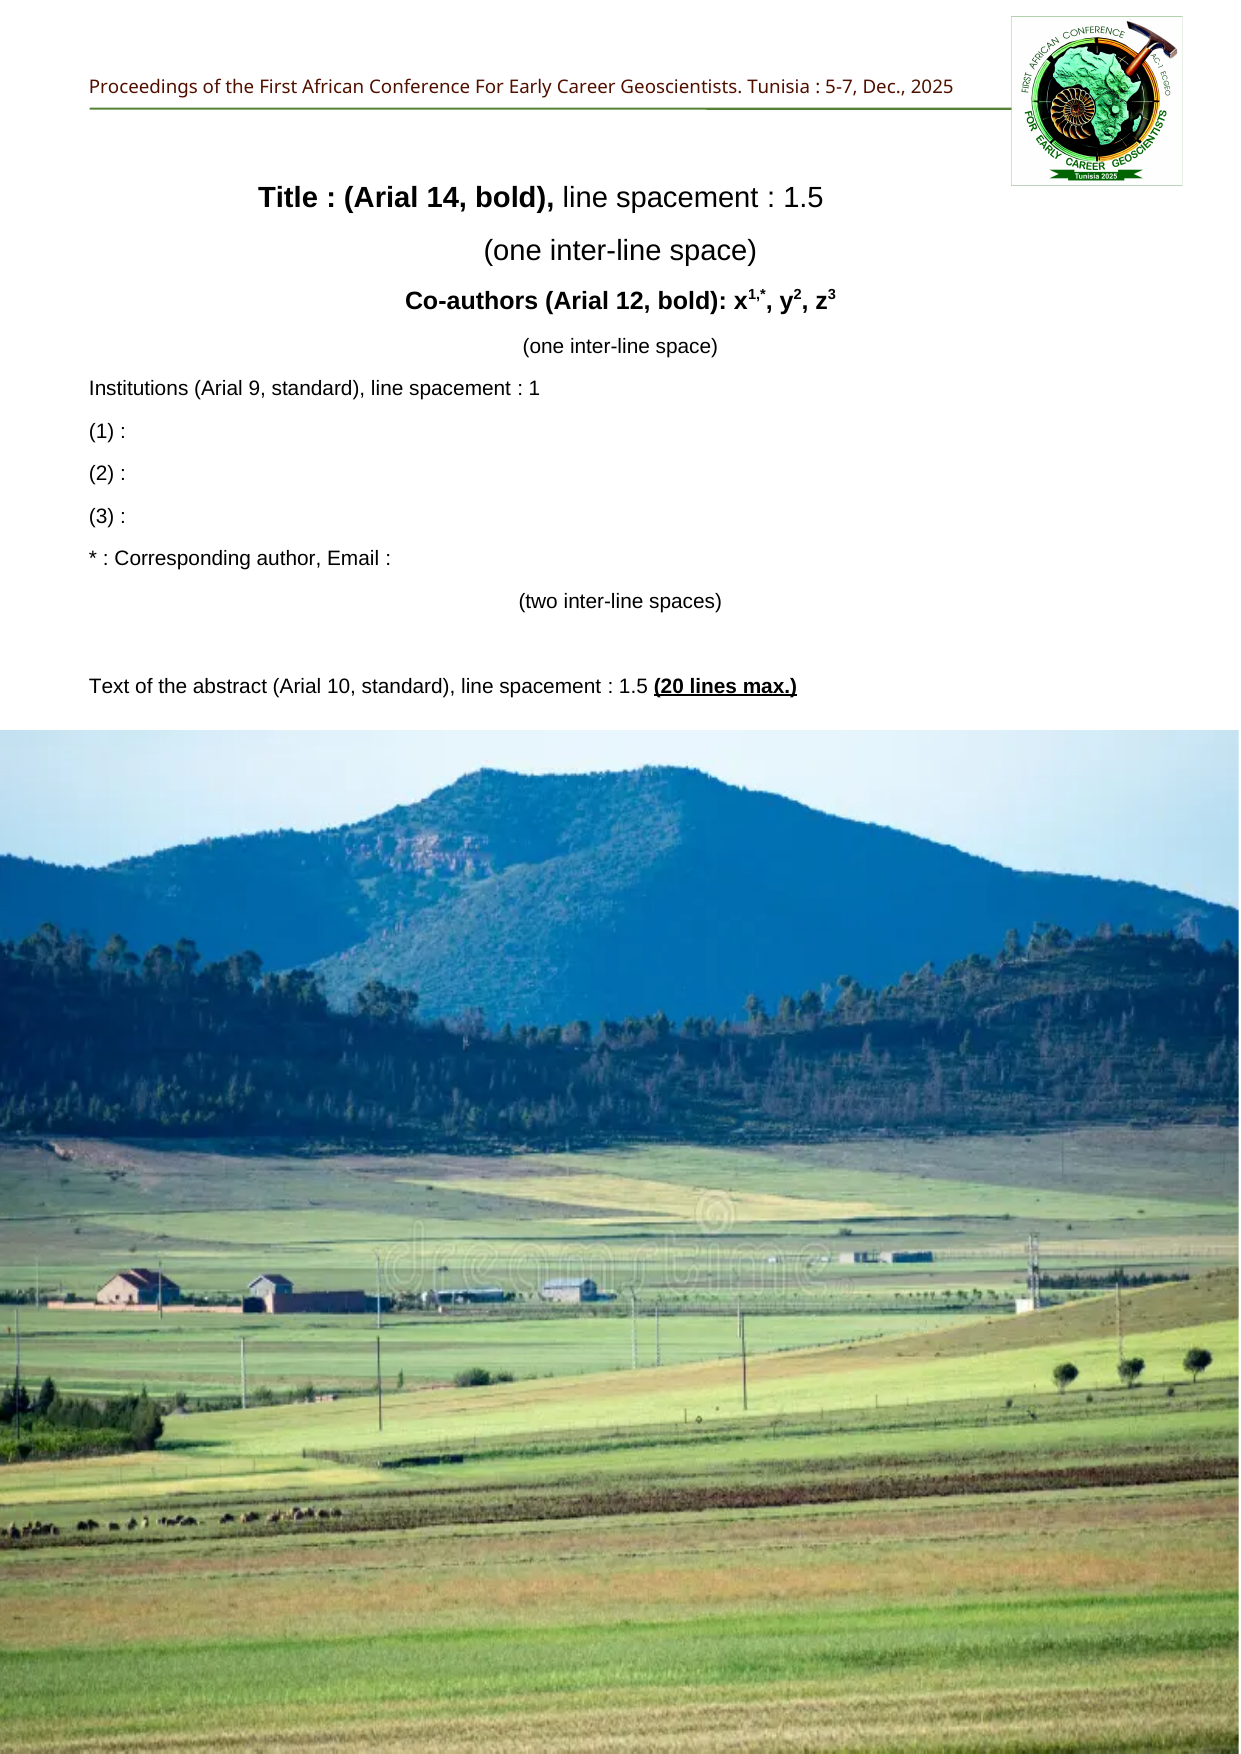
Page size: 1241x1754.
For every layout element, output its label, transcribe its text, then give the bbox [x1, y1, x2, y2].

text (2) : [89, 461, 1152, 485]
text Co-authors (Arial 12, bold): x1,*, y2, z3 [89, 286, 1152, 314]
text * : Corresponding author, Email : [89, 546, 1152, 570]
text (1) : [89, 418, 1152, 442]
text (one inter-line space) [89, 233, 1152, 266]
text (one inter-line space) [89, 333, 1152, 357]
text Institutions (Arial 9, standard), line spacement : 1 [89, 376, 1152, 400]
picture [0, 730, 1239, 1754]
text (3) : [89, 503, 1152, 527]
picture [1011, 16, 1183, 186]
text Text of the abstract (Arial 10, standard), line spacement : 1.5 (20 lines max.) [89, 673, 1152, 697]
text (two inter-line spaces) [89, 588, 1152, 612]
text Title : (Arial 14, bold), line spacement : 1.5 [89, 180, 1152, 214]
